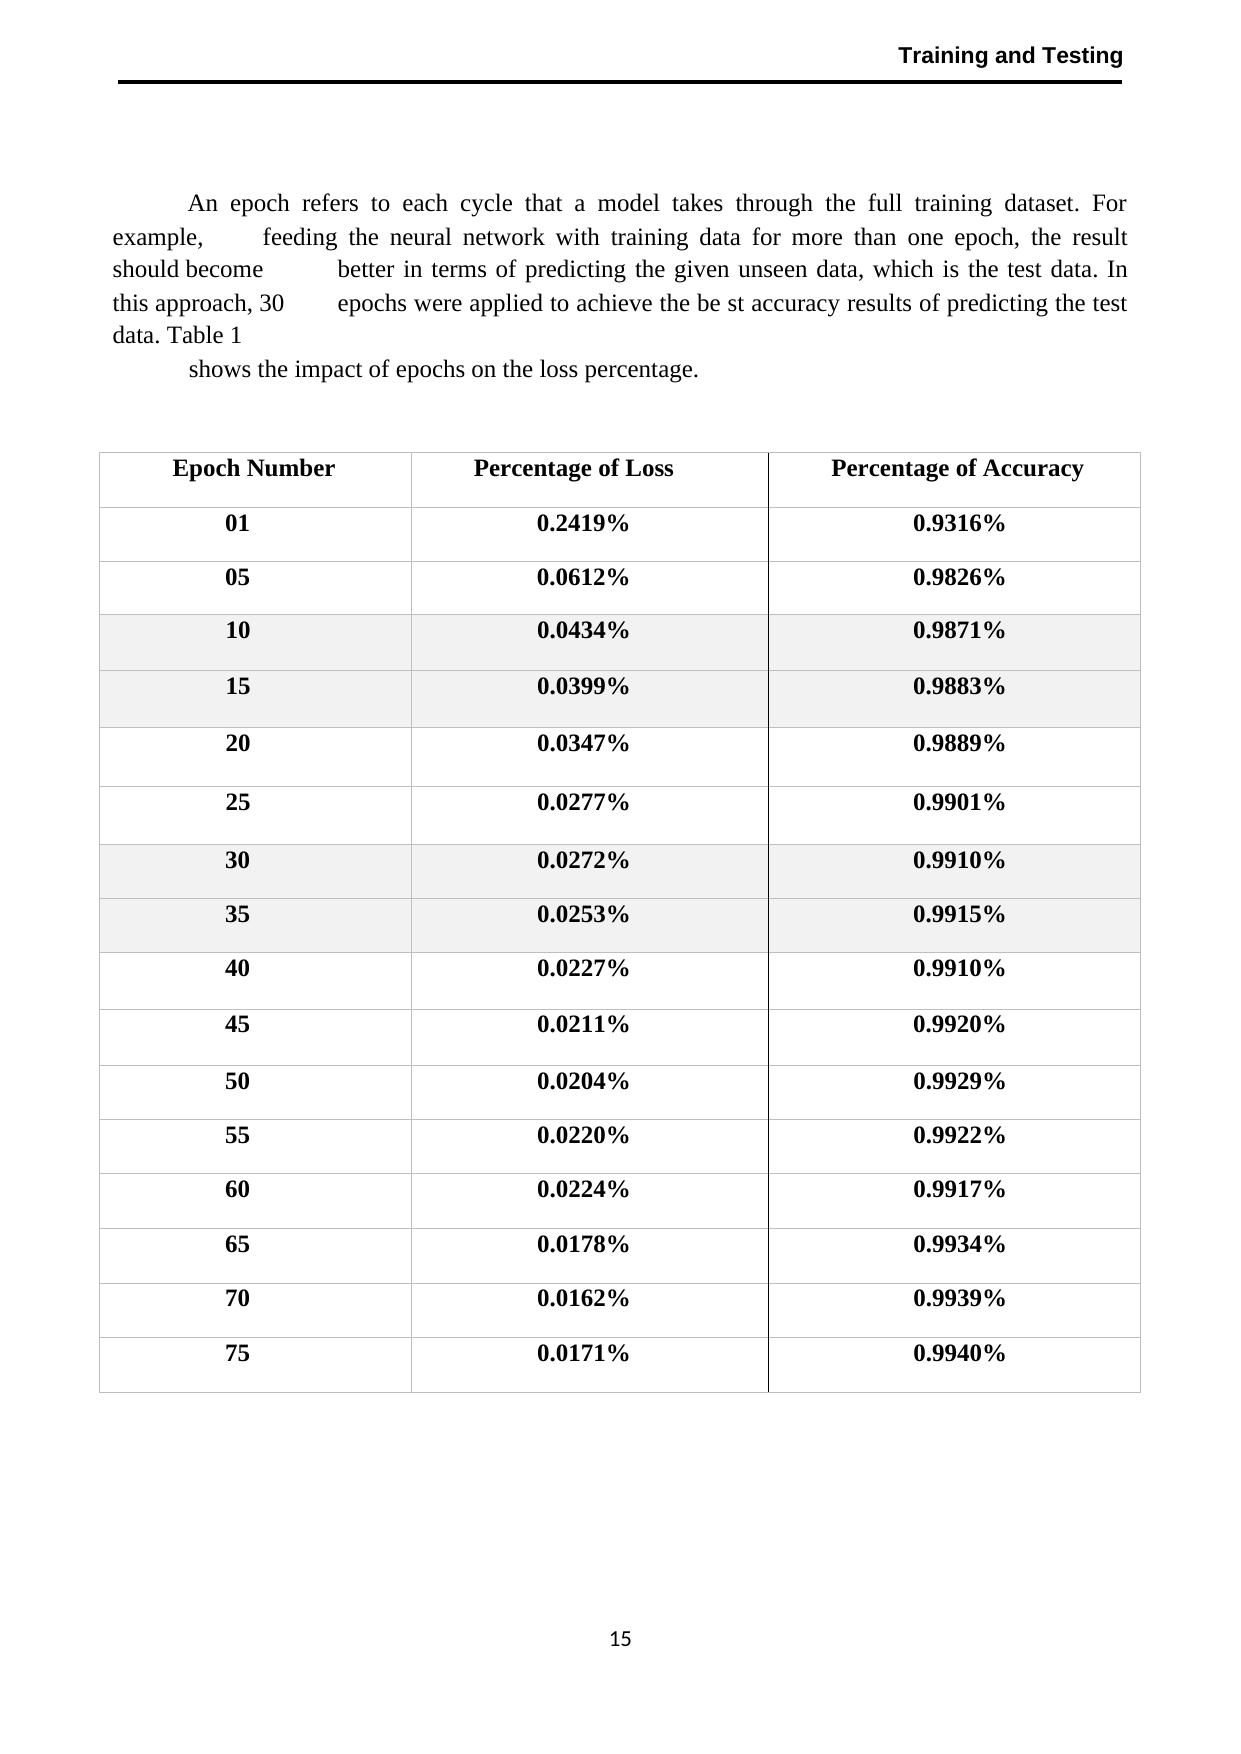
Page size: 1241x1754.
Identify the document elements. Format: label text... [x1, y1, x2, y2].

table_cell 0.0224% [412, 1174, 768, 1228]
table_cell 0.9940% [769, 1338, 1140, 1392]
table_cell 40 [100, 953, 411, 1008]
table_cell 0.0399% [412, 671, 768, 727]
table_cell 0.0272% [412, 845, 768, 898]
table_cell 0.2419% [412, 508, 768, 561]
table_cell 0.0211% [412, 1010, 768, 1065]
table_cell 0.0162% [412, 1284, 768, 1337]
table_cell 15 [100, 671, 411, 727]
table_cell 01 [100, 508, 411, 561]
table_cell 0.9939% [769, 1284, 1140, 1337]
table_cell 0.0612% [412, 562, 768, 614]
table_cell 0.9871% [769, 615, 1140, 670]
table_cell 0.9901% [769, 787, 1140, 844]
table_cell 0.9883% [769, 671, 1140, 727]
table_cell 0.0227% [412, 953, 768, 1008]
table_cell 35 [100, 899, 411, 952]
table_cell 0.0253% [412, 899, 768, 952]
table_cell 75 [100, 1338, 411, 1392]
table_cell 0.9917% [769, 1174, 1140, 1228]
table_cell 50 [100, 1066, 411, 1119]
table_cell 10 [100, 615, 411, 670]
text An epoch refers to each cycle that a model takes through the full training dataset. For example, feeding the neural network with training data for more than one epoch, the result should become better in terms of predicting the given unseen data, which is the test data. In this approach, 30 epochs were applied to achieve the be st accuracy results of predicting the test data. Table 1 [112, 188, 1128, 349]
table_cell 25 [100, 787, 411, 844]
table_cell 0.9910% [769, 845, 1140, 898]
table_cell 0.9889% [769, 728, 1140, 786]
table_cell 45 [100, 1010, 411, 1065]
table_cell 0.0171% [412, 1338, 768, 1392]
table_cell 0.0220% [412, 1120, 768, 1173]
table_header Percentage of Loss [412, 453, 768, 507]
table_cell 65 [100, 1229, 411, 1282]
table_cell 20 [100, 728, 411, 786]
table_cell 0.9934% [769, 1229, 1140, 1282]
table_cell 0.0204% [412, 1066, 768, 1119]
text shows the impact of epochs on the loss percentage. [112, 354, 1128, 382]
table_cell 70 [100, 1284, 411, 1337]
table_cell 0.9915% [769, 899, 1140, 952]
table_cell 0.9910% [769, 953, 1140, 1008]
table_cell 0.0347% [412, 728, 768, 786]
table_header Percentage of Accuracy [769, 453, 1140, 507]
table_cell 0.9929% [769, 1066, 1140, 1119]
table_cell 05 [100, 562, 411, 614]
table_cell 0.9922% [769, 1120, 1140, 1173]
table_cell 0.9316% [769, 508, 1140, 561]
table_cell 0.9826% [769, 562, 1140, 614]
table_cell 30 [100, 845, 411, 898]
table_cell 0.0277% [412, 787, 768, 844]
table_cell 60 [100, 1174, 411, 1228]
table_cell 55 [100, 1120, 411, 1173]
table_cell 0.0434% [412, 615, 768, 670]
table_cell 0.0178% [412, 1229, 768, 1282]
table_header Epoch Number [100, 453, 411, 507]
table_cell 0.9920% [769, 1010, 1140, 1065]
